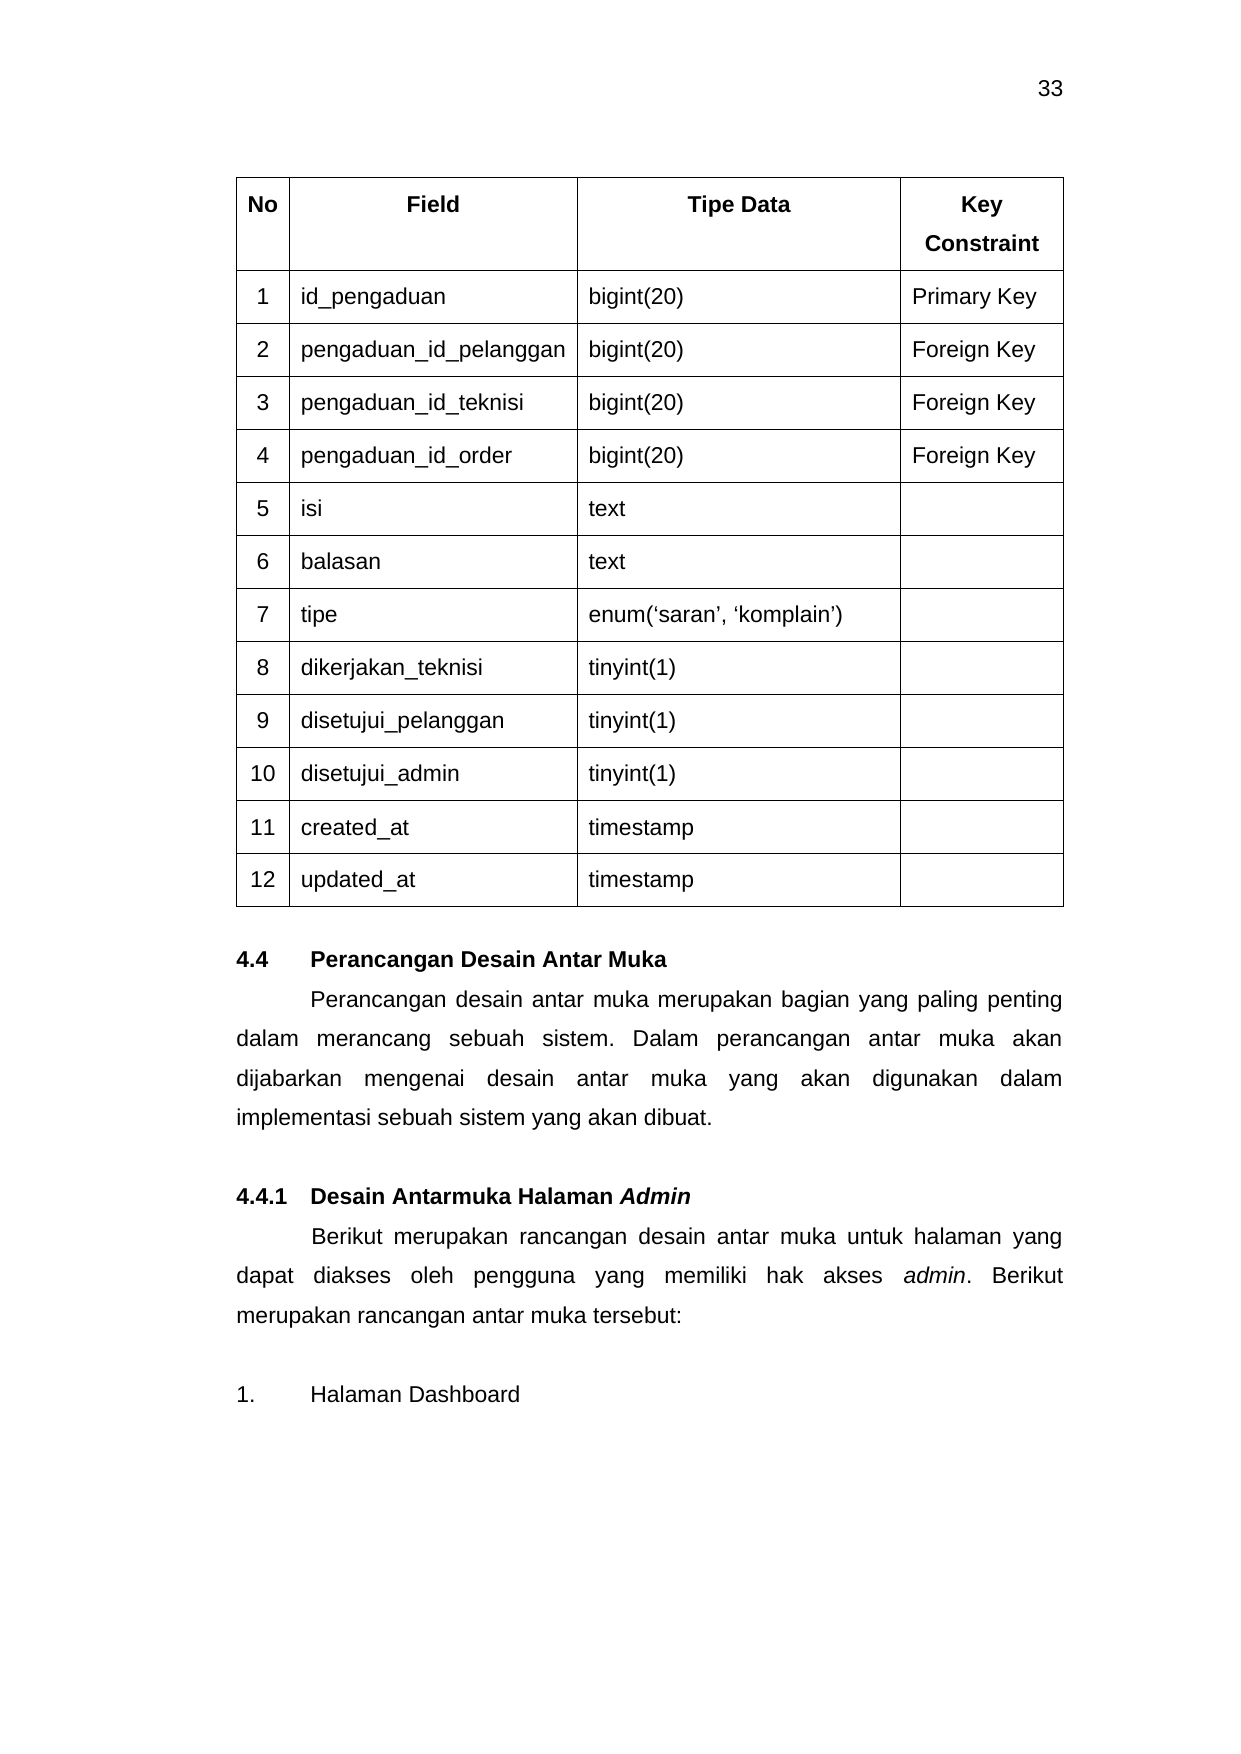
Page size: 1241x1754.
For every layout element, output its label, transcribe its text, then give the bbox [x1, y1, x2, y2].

table_cell bigint(20) [578, 377, 900, 429]
table_cell disetujui_pelanggan [290, 695, 577, 747]
table_cell [901, 854, 1063, 906]
table_cell Primary Key [901, 271, 1063, 323]
table_cell tinyint(1) [578, 642, 900, 694]
table_cell pengaduan_id_order [290, 430, 577, 482]
table_cell bigint(20) [578, 324, 900, 376]
table_cell 5 [237, 483, 289, 535]
table_cell pengaduan_id_pelanggan [290, 324, 577, 376]
table_cell [901, 748, 1063, 800]
list Halaman Dashboard [236, 1381, 1063, 1407]
table_cell disetujui_admin [290, 748, 577, 800]
table_header Field [290, 178, 577, 270]
table_cell id_pengaduan [290, 271, 577, 323]
table_cell 9 [237, 695, 289, 747]
table_cell updated_at [290, 854, 577, 906]
table_cell tipe [290, 589, 577, 641]
table_cell 4 [237, 430, 289, 482]
table_cell timestamp [578, 854, 900, 906]
table_cell text [578, 536, 900, 588]
table_cell pengaduan_id_teknisi [290, 377, 577, 429]
table_cell [901, 536, 1063, 588]
table_cell Foreign Key [901, 377, 1063, 429]
table_cell 8 [237, 642, 289, 694]
table_cell isi [290, 483, 577, 535]
table_header Key Constraint [901, 178, 1063, 270]
table_cell 11 [237, 801, 289, 853]
table_cell text [578, 483, 900, 535]
table_cell [901, 801, 1063, 853]
table_cell 2 [237, 324, 289, 376]
table_cell bigint(20) [578, 430, 900, 482]
table_cell Foreign Key [901, 324, 1063, 376]
table_header Tipe Data [578, 178, 900, 270]
table_header No [237, 178, 289, 270]
table_cell dikerjakan_teknisi [290, 642, 577, 694]
subtitle Perancangan Desain Antar Muka [236, 946, 1063, 973]
table_cell 7 [237, 589, 289, 641]
table_cell Foreign Key [901, 430, 1063, 482]
table_cell tinyint(1) [578, 748, 900, 800]
table_cell [901, 642, 1063, 694]
table_cell [901, 589, 1063, 641]
table_cell 3 [237, 377, 289, 429]
table_cell bigint(20) [578, 271, 900, 323]
table_cell balasan [290, 536, 577, 588]
list Desain Antarmuka Halaman Admin [236, 1183, 1063, 1210]
table_cell 1 [237, 271, 289, 323]
table_cell [901, 483, 1063, 535]
table_cell 10 [237, 748, 289, 800]
text Berikut merupakan rancangan desain antar muka untuk halaman yang dapat diakses oleh pengguna yang memiliki hak akses admin. Berikut merupakan rancangan antar muka tersebut: [236, 1223, 1063, 1328]
table_cell [901, 695, 1063, 747]
table_cell created_at [290, 801, 577, 853]
table_cell 12 [237, 854, 289, 906]
table_cell enum(‘saran’, ‘komplain’) [578, 589, 900, 641]
text Perancangan desain antar muka merupakan bagian yang paling penting dalam merancang sebuah sistem. Dalam perancangan antar muka akan dijabarkan mengenai desain antar muka yang akan digunakan dalam implementasi sebuah sistem yang akan dibuat. [236, 986, 1063, 1131]
table_cell 6 [237, 536, 289, 588]
table_cell timestamp [578, 801, 900, 853]
table_cell tinyint(1) [578, 695, 900, 747]
